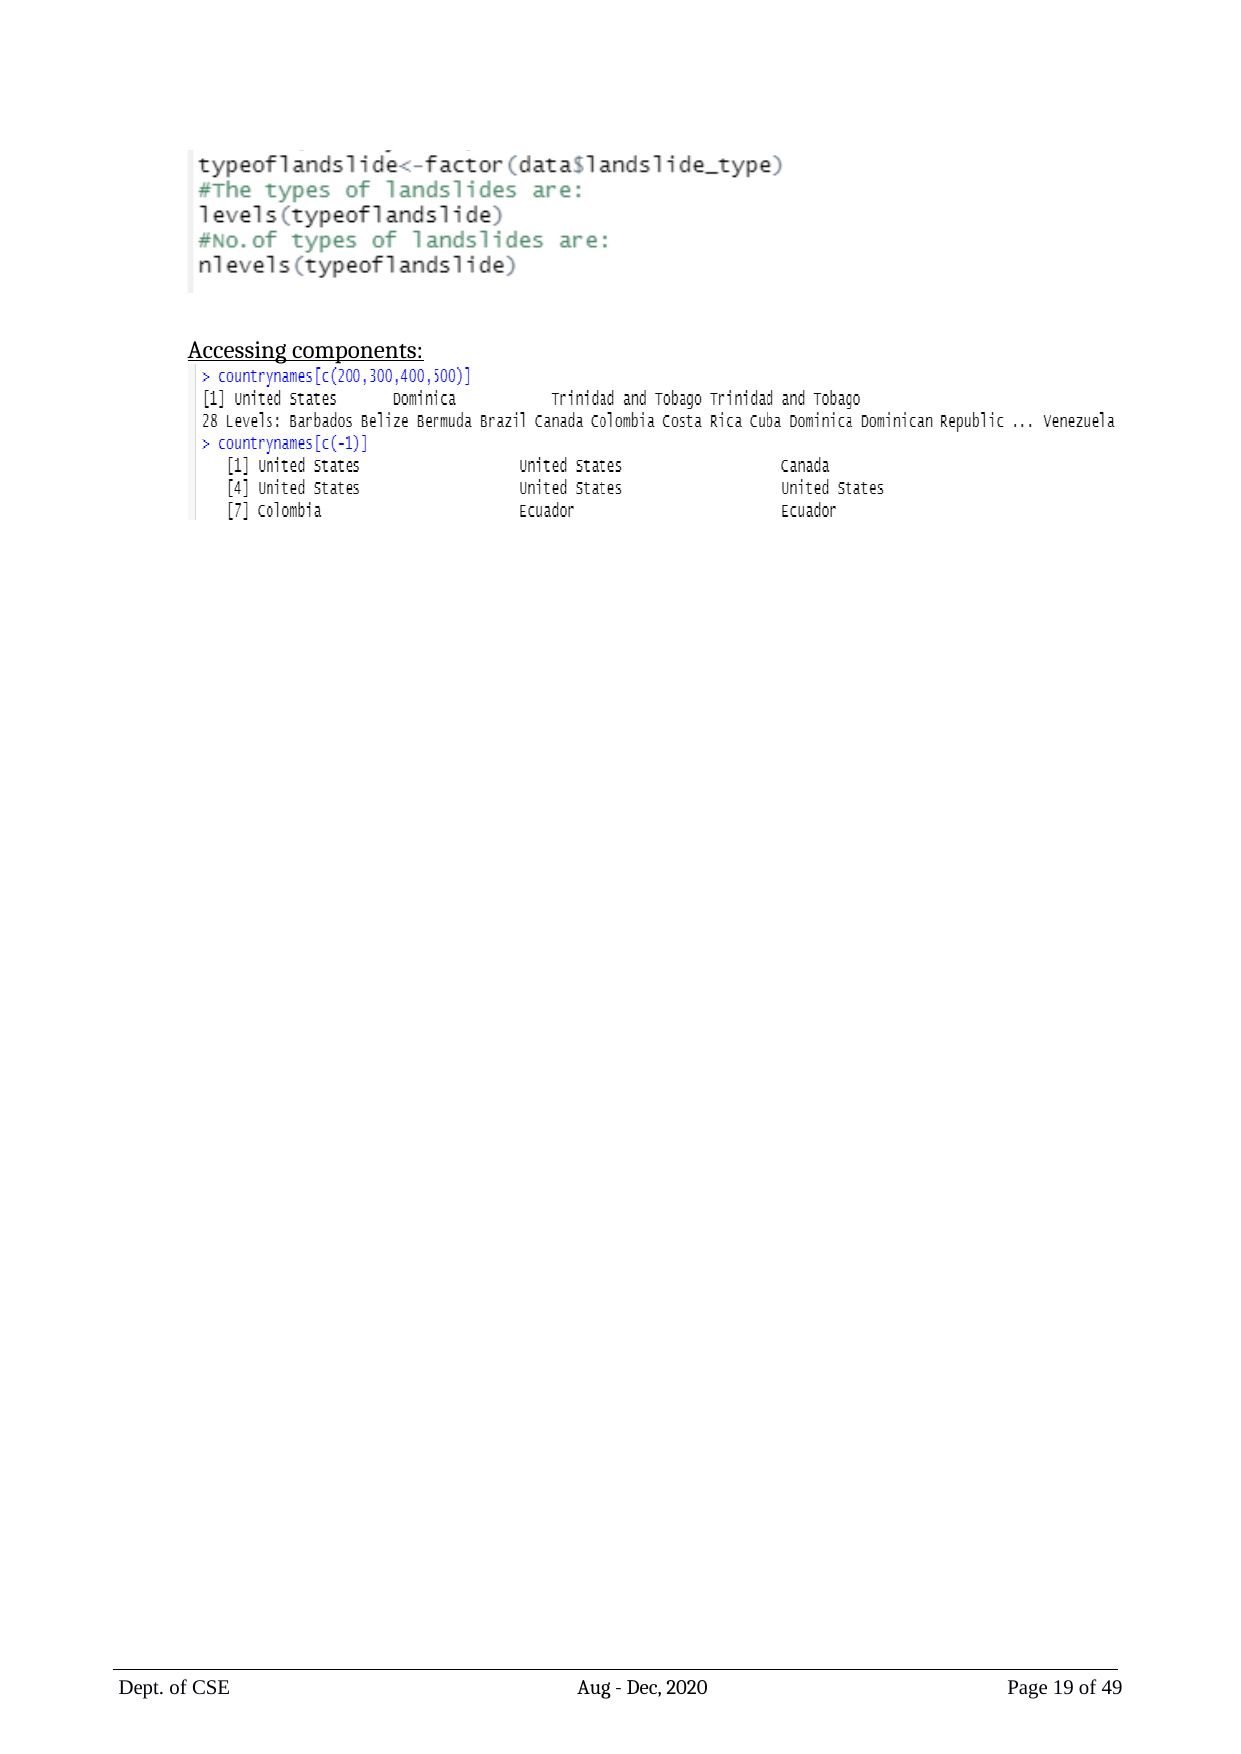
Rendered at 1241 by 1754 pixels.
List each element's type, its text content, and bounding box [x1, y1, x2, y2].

picture [187, 364, 1182, 520]
text Accessing components: [187, 336, 1053, 364]
picture [187, 150, 954, 293]
